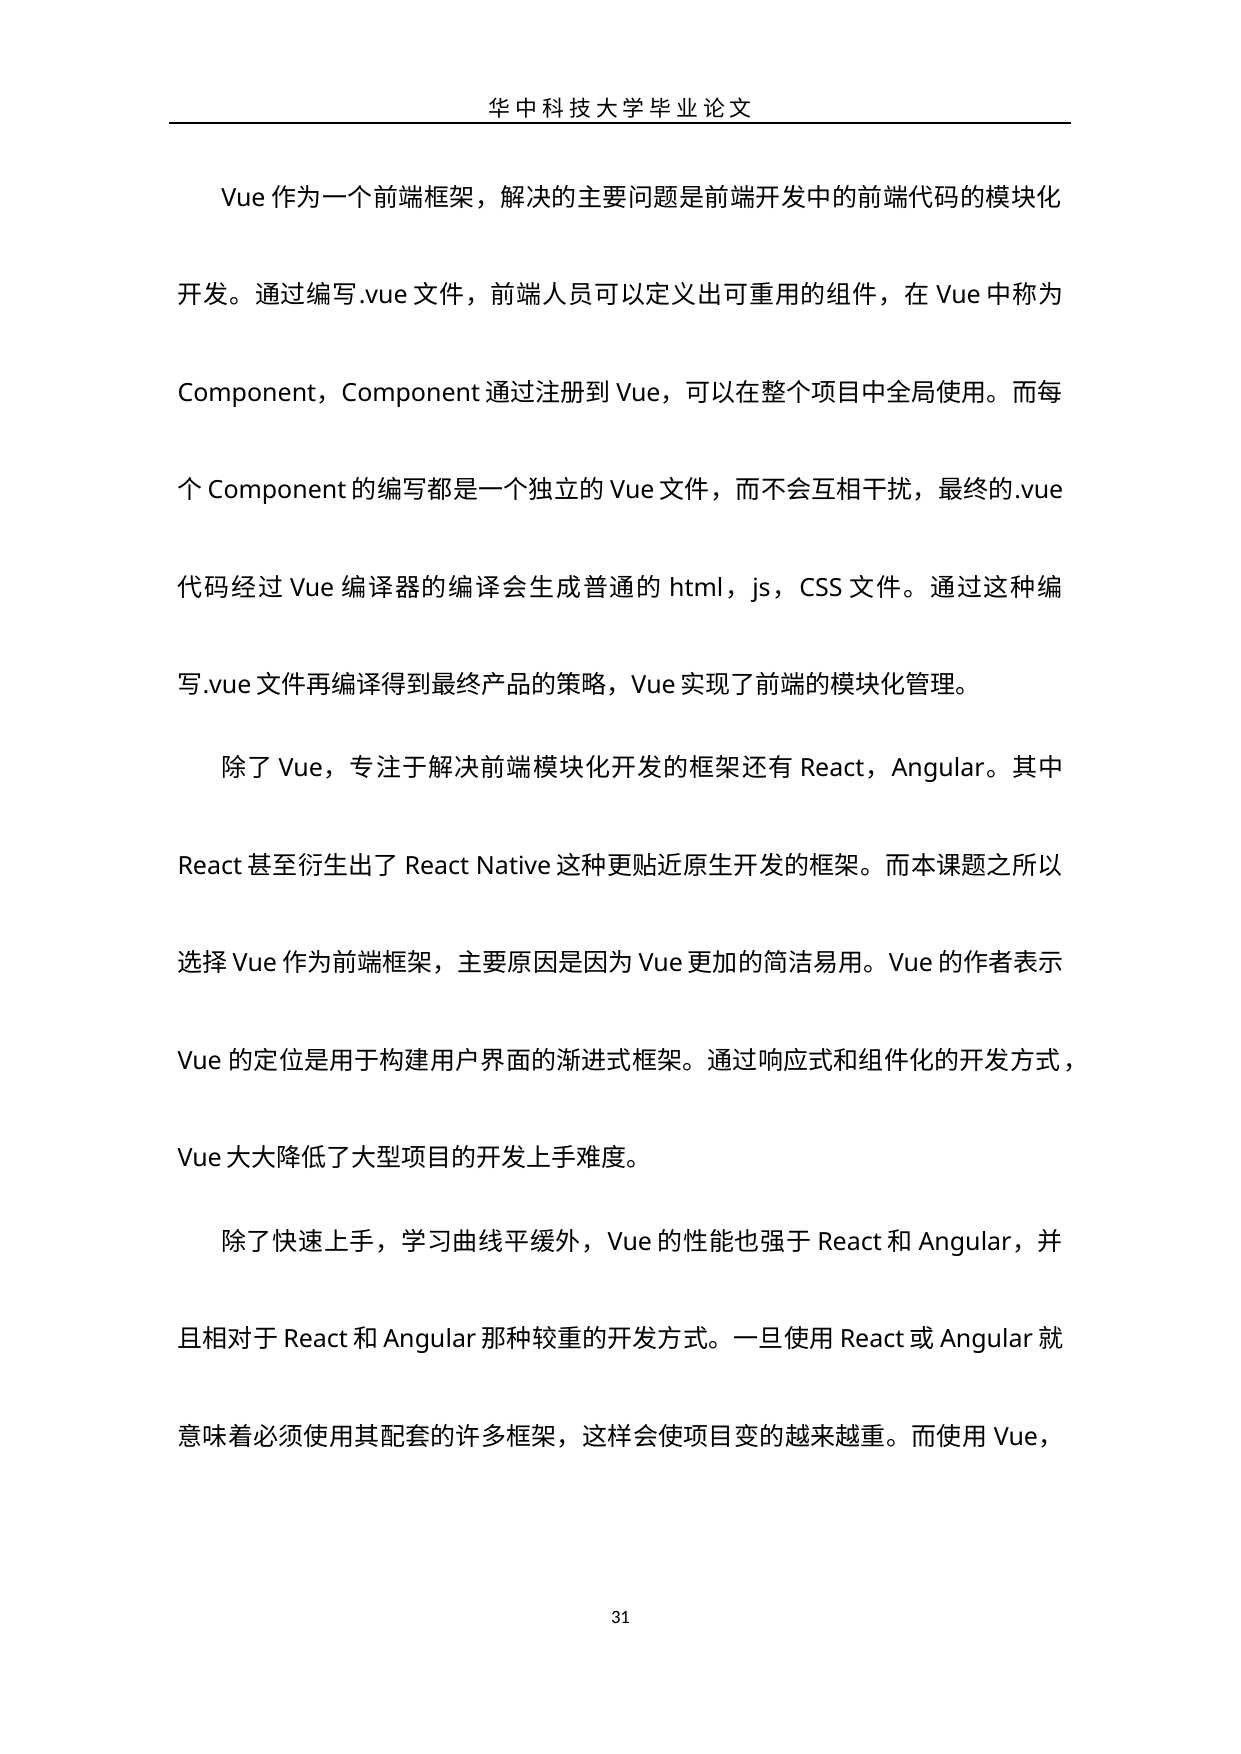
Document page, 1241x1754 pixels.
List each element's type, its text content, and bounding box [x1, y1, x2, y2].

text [177, 1207, 1063, 1467]
text Vue作为一个前端框架，解决的主要问题是前端开发中的前端代码的模块化开发。通过编写.vue文件，前端人员可以定义出可重用的组件，在Vue中称为Component，Component通过注册到Vue，可以在整个项目中全局使用。而每个Component的编写都是一个独立的Vue文件，而不会互相干扰，最终的.vue代码经过Vue编译器的编译会生成普通的html，js，CSS文件。通过这种编写.vue文件再编译得到最终产品的策略，Vue实现了前端的模块化管理。 [177, 163, 1063, 715]
text 除了Vue，专注于解决前端模块化开发的框架还有React，Angular。其中React甚至衍生出了React Native这种更贴近原生开发的框架。而本课题之所以选择Vue作为前端框架，主要原因是因为Vue更加的简洁易用。Vue的作者表示Vue 的定位是用于构建用户界面的渐进式框架。通过响应式和组件化的开发方式，Vue大大降低了大型项目的开发上手难度。 [177, 733, 1063, 1188]
